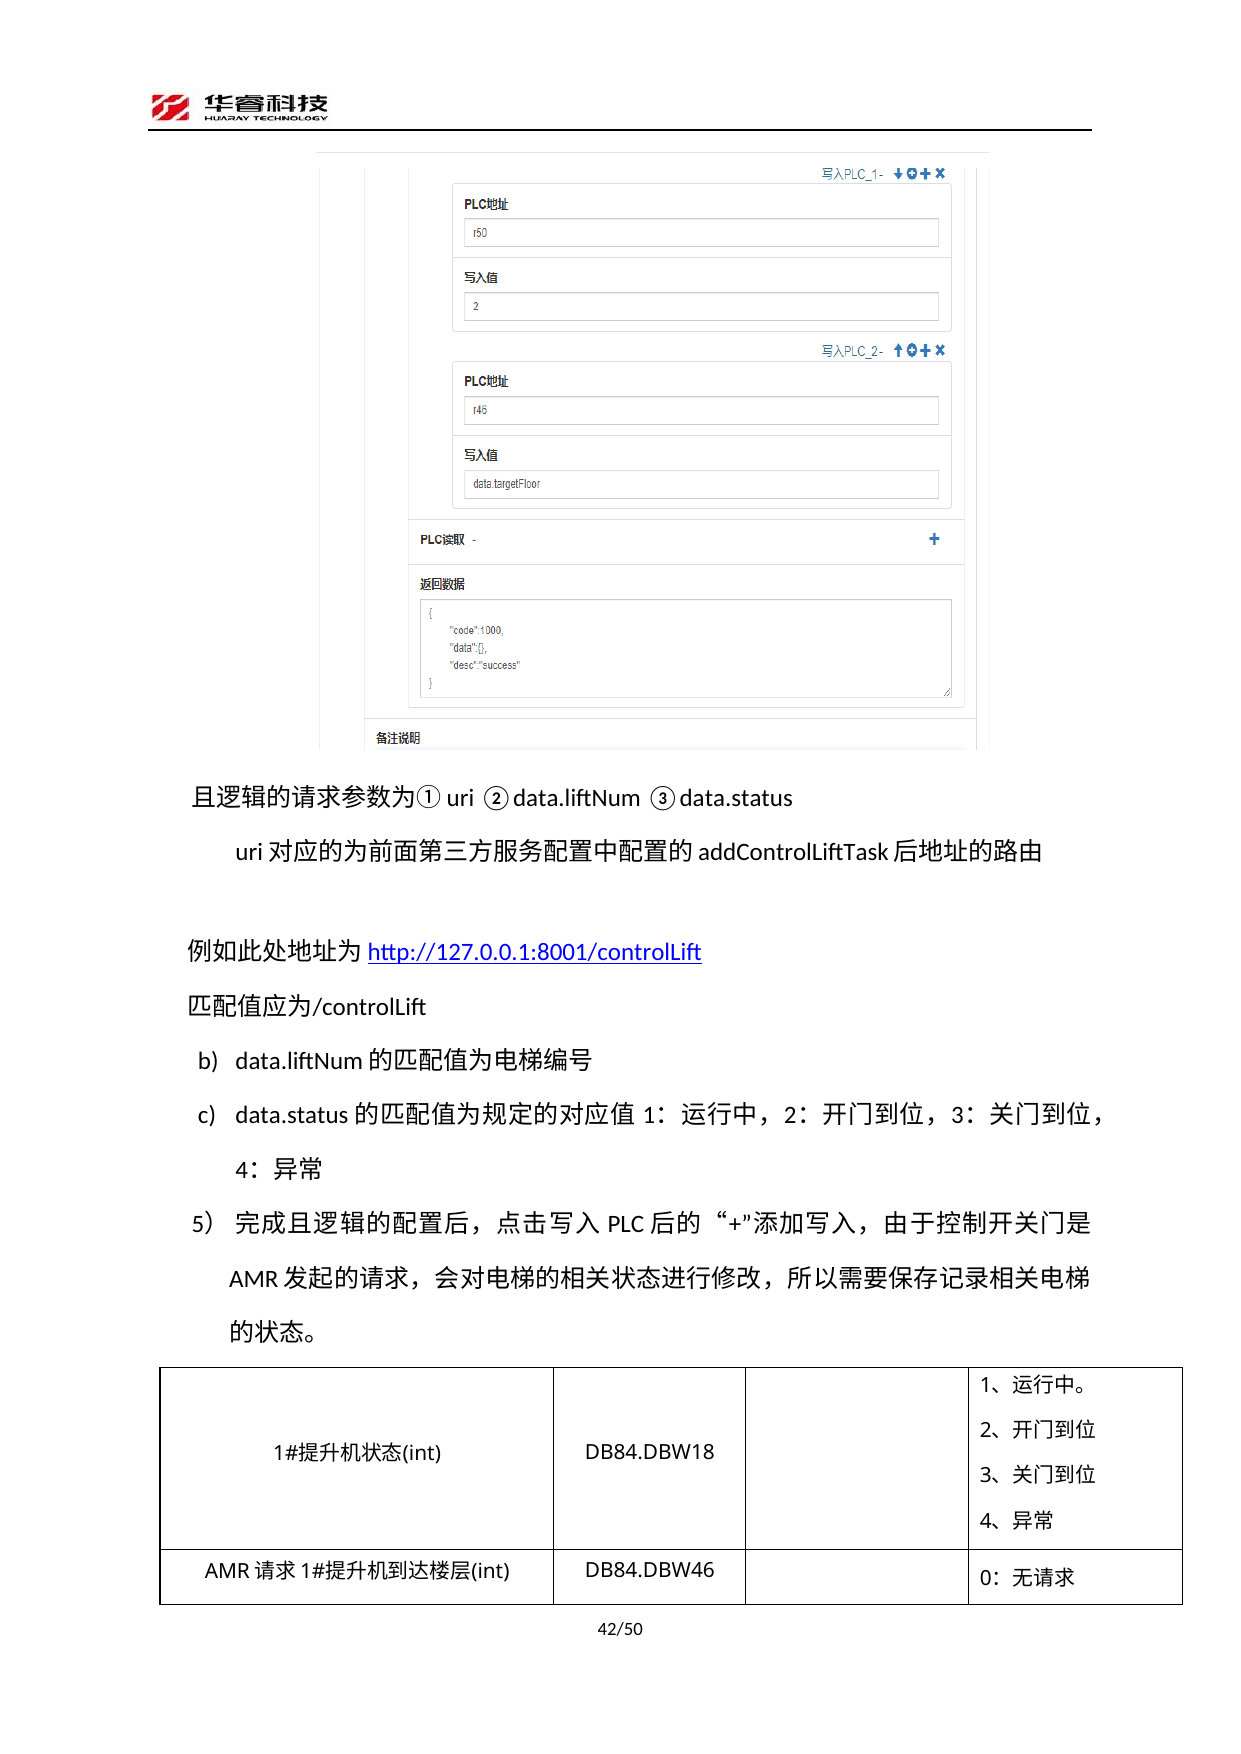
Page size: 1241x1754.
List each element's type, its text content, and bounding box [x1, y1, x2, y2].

list data.liftNum的匹配值为电梯编号 [198, 1041, 1092, 1077]
list 完成且逻辑的配置后，点击写入PLC后的“+”添加写入，由于控制开关门是AMR发起的请求，会对电梯的相关状态进行修改，所以需要保存记录相关电梯的状态。 [191, 1204, 1092, 1349]
table_cell AMR请求1#提升机到达楼层(int) [161, 1550, 553, 1603]
list uri对应的为前面第三方服务配置中配置的addControlLiftTask后地址的路由 [229, 832, 1092, 868]
table_cell 0：无请求 1：1#楼层 2：2#楼层 [969, 1550, 1182, 1603]
table_header 1、运行中。 2、开门到位 3、关门到位 4、异常 [969, 1368, 1182, 1549]
table_header [746, 1368, 968, 1549]
table_cell DB84.DBW46 [554, 1550, 745, 1603]
table_header 1#提升机状态(int) [161, 1368, 553, 1549]
text 例如此处地址为http://127.0.0.1:8001/controlLift [148, 932, 1092, 968]
table_cell [746, 1550, 968, 1603]
list data.status的匹配值为规定的对应值 1：运行中，2：开门到位，3：关门到位，4：异常 [198, 1095, 1092, 1186]
text 匹配值应为/controlLift [148, 986, 1092, 1022]
text 且逻辑的请求参数为①uri ②data.liftNum ③data.status [148, 777, 1092, 813]
table_header DB84.DBW18 [554, 1368, 745, 1549]
picture [147, 88, 336, 127]
picture [316, 147, 990, 762]
